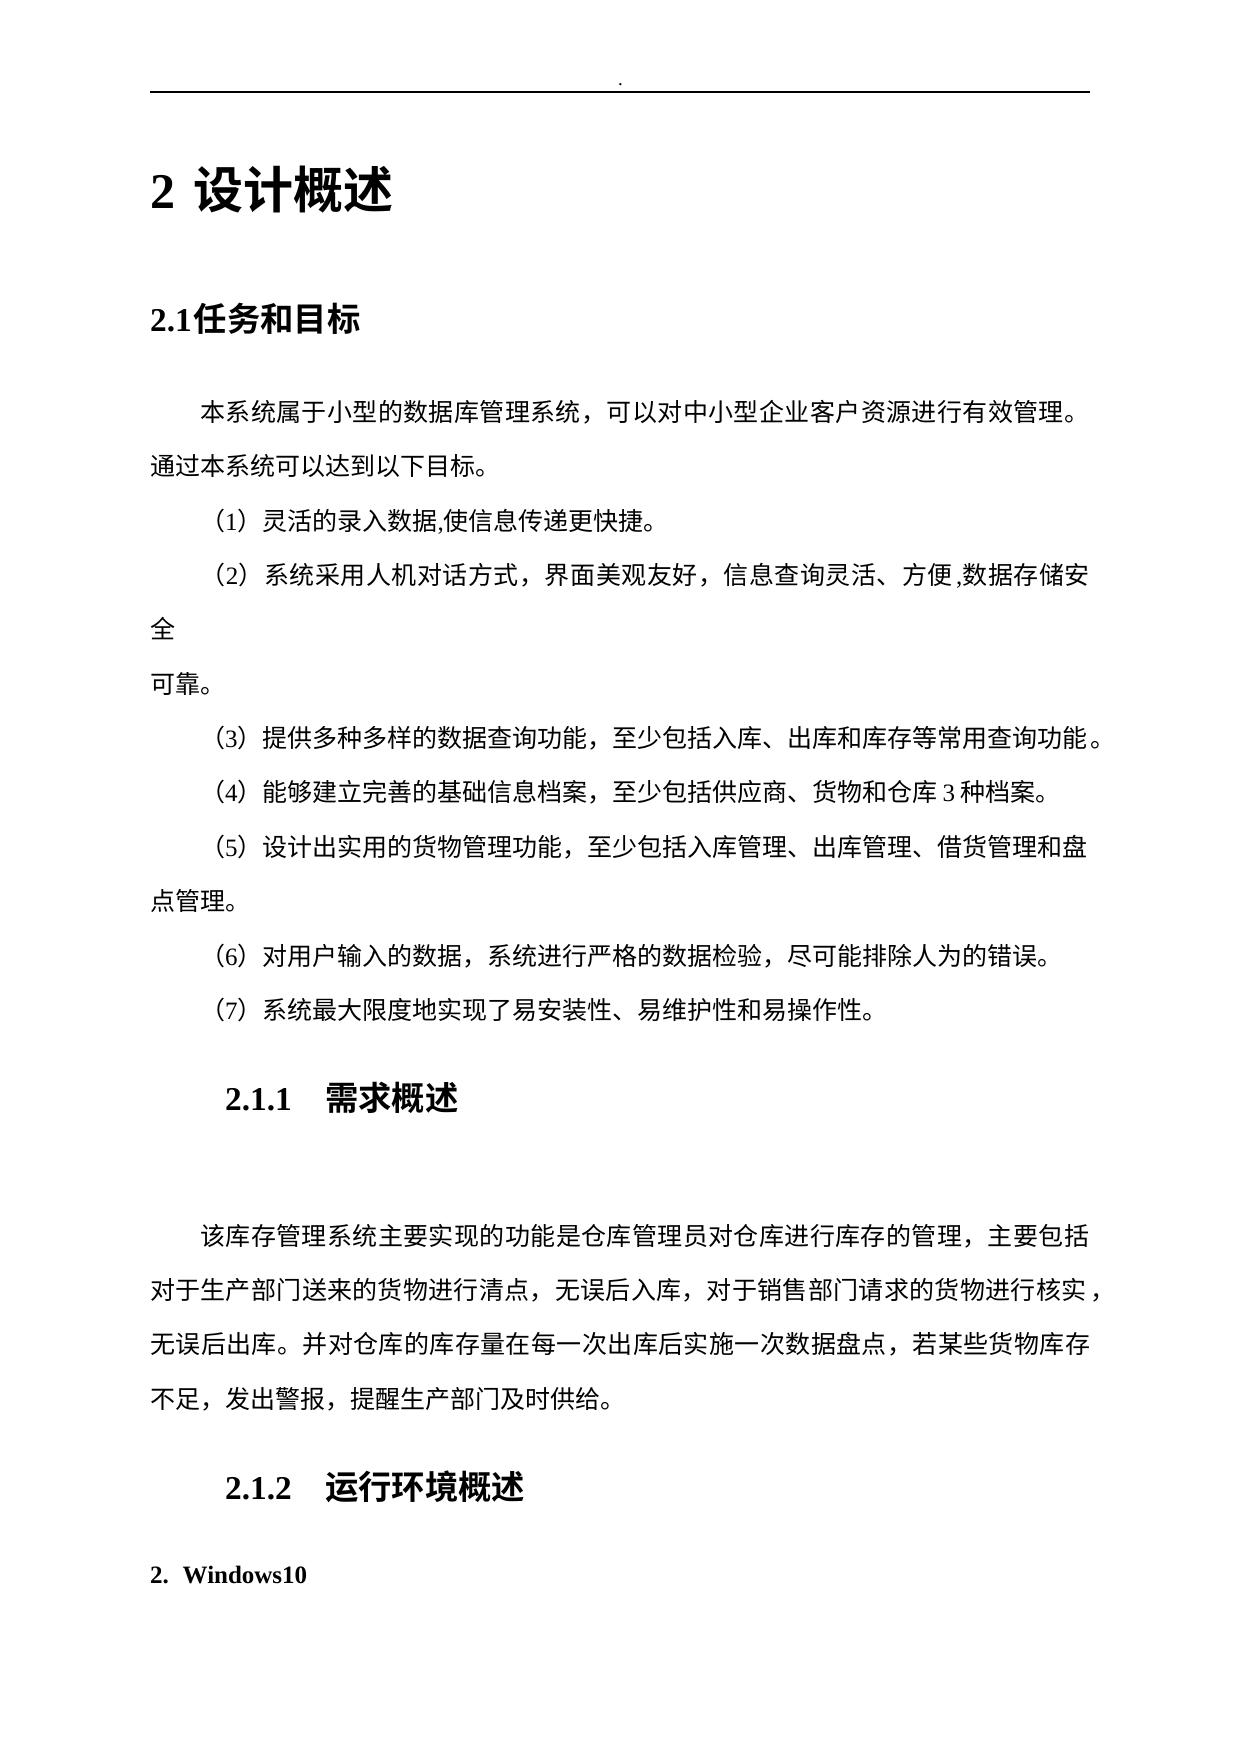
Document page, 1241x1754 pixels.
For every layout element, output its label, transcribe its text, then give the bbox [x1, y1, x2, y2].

text 点管理。 [150, 882, 1090, 918]
text 可靠。 [150, 664, 1090, 700]
subtitle 运行环境概述 [225, 1461, 1090, 1509]
text （6）对用户输入的数据，系统进行严格的数据检验，尽可能排除人为的错误。 [150, 936, 1090, 972]
text 本系统属于小型的数据库管理系统，可以对中小型企业客户资源进行有效管理。通过本系统可以达到以下目标。 [150, 392, 1090, 483]
subtitle 任务和目标 [150, 293, 1090, 341]
text 该库存管理系统主要实现的功能是仓库管理员对仓库进行库存的管理，主要包括，对于生产部门送来的货物进行清点，无误后入库，对于销售部门请求的货物进行核实，无误后出库。并对仓库的库存量在每一次出库后实施一次数据盘点，若某些货物库存不足，发出警报，提醒生产部门及时供给。 [150, 1216, 1090, 1415]
list Windows10 [150, 1560, 1090, 1589]
text （1）灵活的录入数据,使信息传递更快捷。 [150, 501, 1090, 537]
text （7）系统最大限度地实现了易安装性、易维护性和易操作性。 [150, 990, 1090, 1027]
text （2）系统采用人机对话方式，界面美观友好，信息查询灵活、方便,数据存储安全 [150, 555, 1090, 646]
text （3）提供多种多样的数据查询功能，至少包括入库、出库和库存等常用查询功能。（4）能够建立完善的基础信息档案，至少包括供应商、货物和仓库3种档案。 [200, 718, 1090, 809]
subtitle 设计概述 [150, 150, 1090, 222]
subtitle 需求概述 [225, 1072, 1090, 1120]
text （5）设计出实用的货物管理功能，至少包括入库管理、出库管理、借货管理和盘 [150, 827, 1090, 863]
